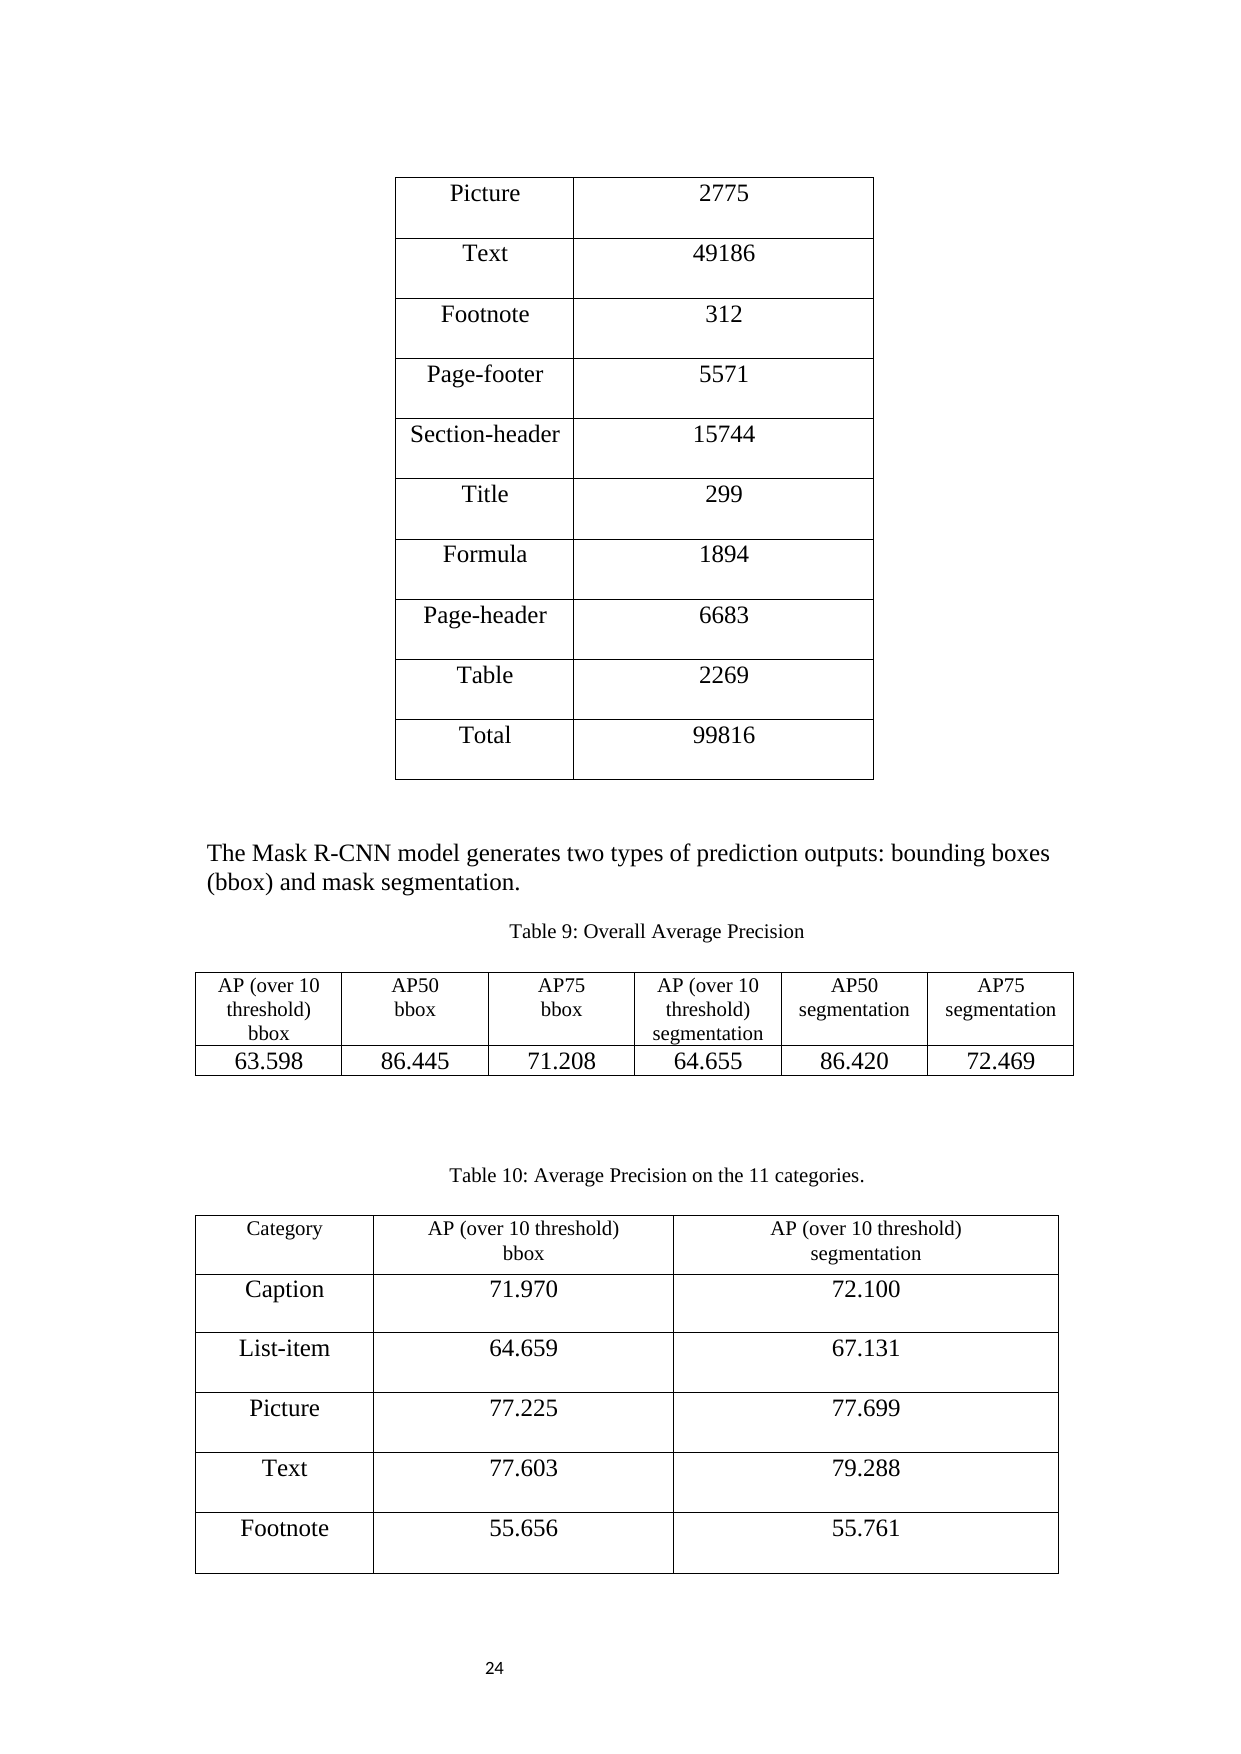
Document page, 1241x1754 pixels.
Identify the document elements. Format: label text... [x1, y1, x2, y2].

table_cell 77.225 [374, 1393, 673, 1452]
table_cell Total [396, 720, 573, 779]
table_cell Section-header [396, 419, 573, 478]
table_header AP50 segmentation [782, 973, 927, 1045]
table_header AP50 bbox [342, 973, 488, 1045]
table_header AP (over 10 threshold) bbox [374, 1216, 673, 1273]
table_cell Picture [396, 178, 573, 237]
table_cell List-item [196, 1333, 373, 1392]
table_cell 6683 [574, 600, 873, 659]
table_cell Page-footer [396, 359, 573, 418]
table_cell Title [396, 479, 573, 538]
table_cell 86.445 [342, 1046, 488, 1075]
table_cell 5571 [574, 359, 873, 418]
table_cell 77.699 [674, 1393, 1058, 1452]
table_cell 79.288 [674, 1453, 1058, 1512]
list Table 9: Overall Average Precision [207, 919, 1063, 943]
table_cell Page-header [396, 600, 573, 659]
table_cell 1894 [574, 540, 873, 599]
table_cell 2775 [574, 178, 873, 237]
table_header Category [196, 1216, 373, 1273]
table_cell 15744 [574, 419, 873, 478]
table_cell Text [196, 1453, 373, 1512]
table_cell 67.131 [674, 1333, 1058, 1392]
list Table 10: Average Precision on the 11 categories. [207, 1162, 1063, 1187]
table_cell 63.598 [196, 1046, 341, 1075]
table_cell Text [396, 239, 573, 298]
table_header AP75 bbox [489, 973, 634, 1045]
table_cell 312 [574, 299, 873, 358]
table_cell 71.208 [489, 1046, 634, 1075]
table_cell Table [396, 660, 573, 719]
table_header AP (over 10 threshold) segmentation [635, 973, 781, 1045]
table_cell 2269 [574, 660, 873, 719]
table_cell Caption [196, 1275, 373, 1332]
table_cell 64.655 [635, 1046, 781, 1075]
table_cell Footnote [396, 299, 573, 358]
table_cell 299 [574, 479, 873, 538]
table_cell 99816 [574, 720, 873, 779]
table_cell 86.420 [782, 1046, 927, 1075]
table_cell 71.970 [374, 1275, 673, 1332]
table_cell 77.603 [374, 1453, 673, 1512]
text The Mask R-CNN model generates two types of prediction outputs: bounding boxes (bbox) and mask segmentation. [207, 838, 1063, 895]
table_header AP (over 10 threshold) bbox [196, 973, 341, 1045]
table_cell 72.100 [674, 1275, 1058, 1332]
table_cell 55.761 [674, 1513, 1058, 1572]
table_cell Picture [196, 1393, 373, 1452]
table_cell 64.659 [374, 1333, 673, 1392]
table_cell Formula [396, 540, 573, 599]
table_header AP (over 10 threshold) segmentation [674, 1216, 1058, 1273]
table_cell 49186 [574, 239, 873, 298]
table_header AP75 segmentation [928, 973, 1073, 1045]
table_cell 55.656 [374, 1513, 673, 1572]
table_cell 72.469 [928, 1046, 1073, 1075]
table_cell Footnote [196, 1513, 373, 1572]
